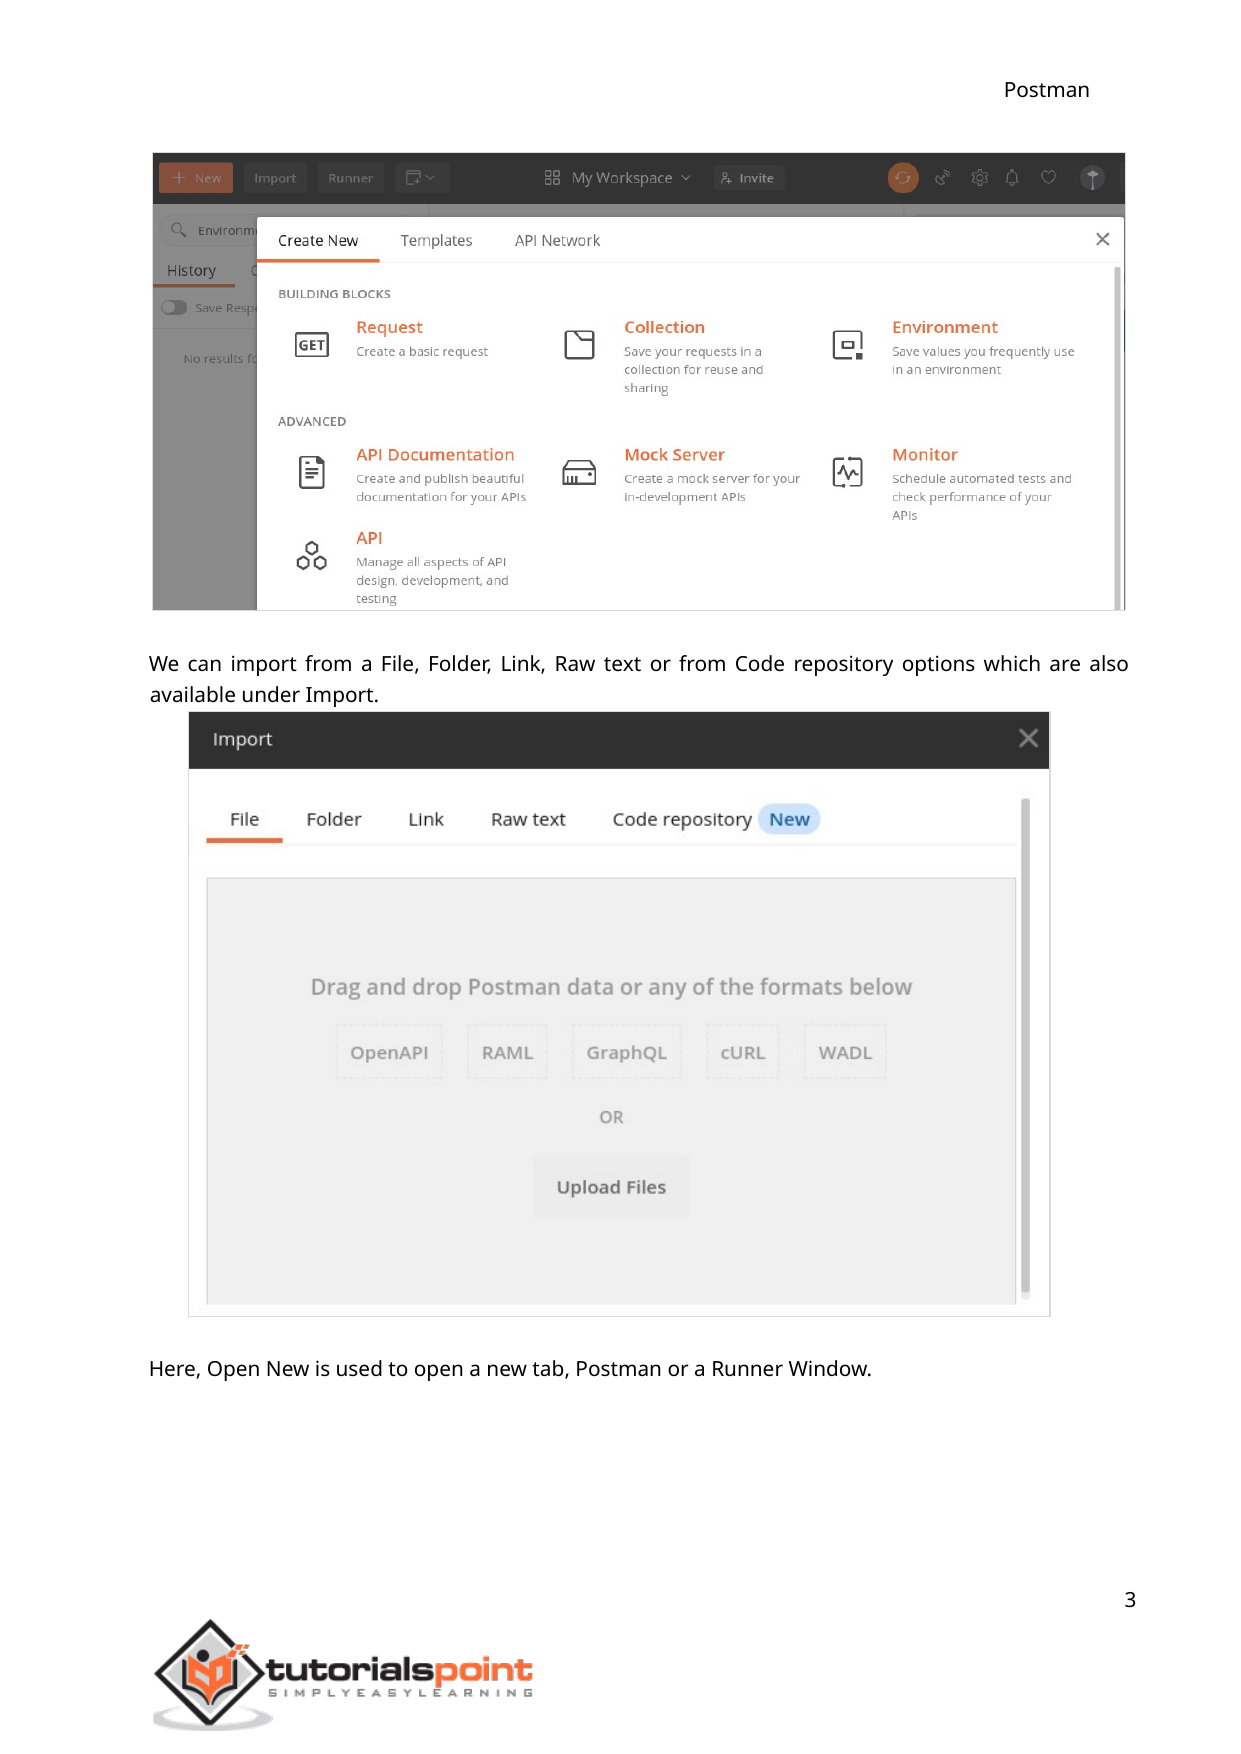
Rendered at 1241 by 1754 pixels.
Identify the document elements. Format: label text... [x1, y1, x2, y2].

text Here, Open New is used to open a new tab, Postman or a Runner Window. [148, 1354, 1141, 1383]
picture [189, 712, 1049, 1316]
text We can import from a File, Folder, Link, Raw text or from Code repository options which are also available under Import. [148, 649, 1131, 708]
picture [153, 1619, 533, 1731]
picture [153, 153, 1125, 610]
